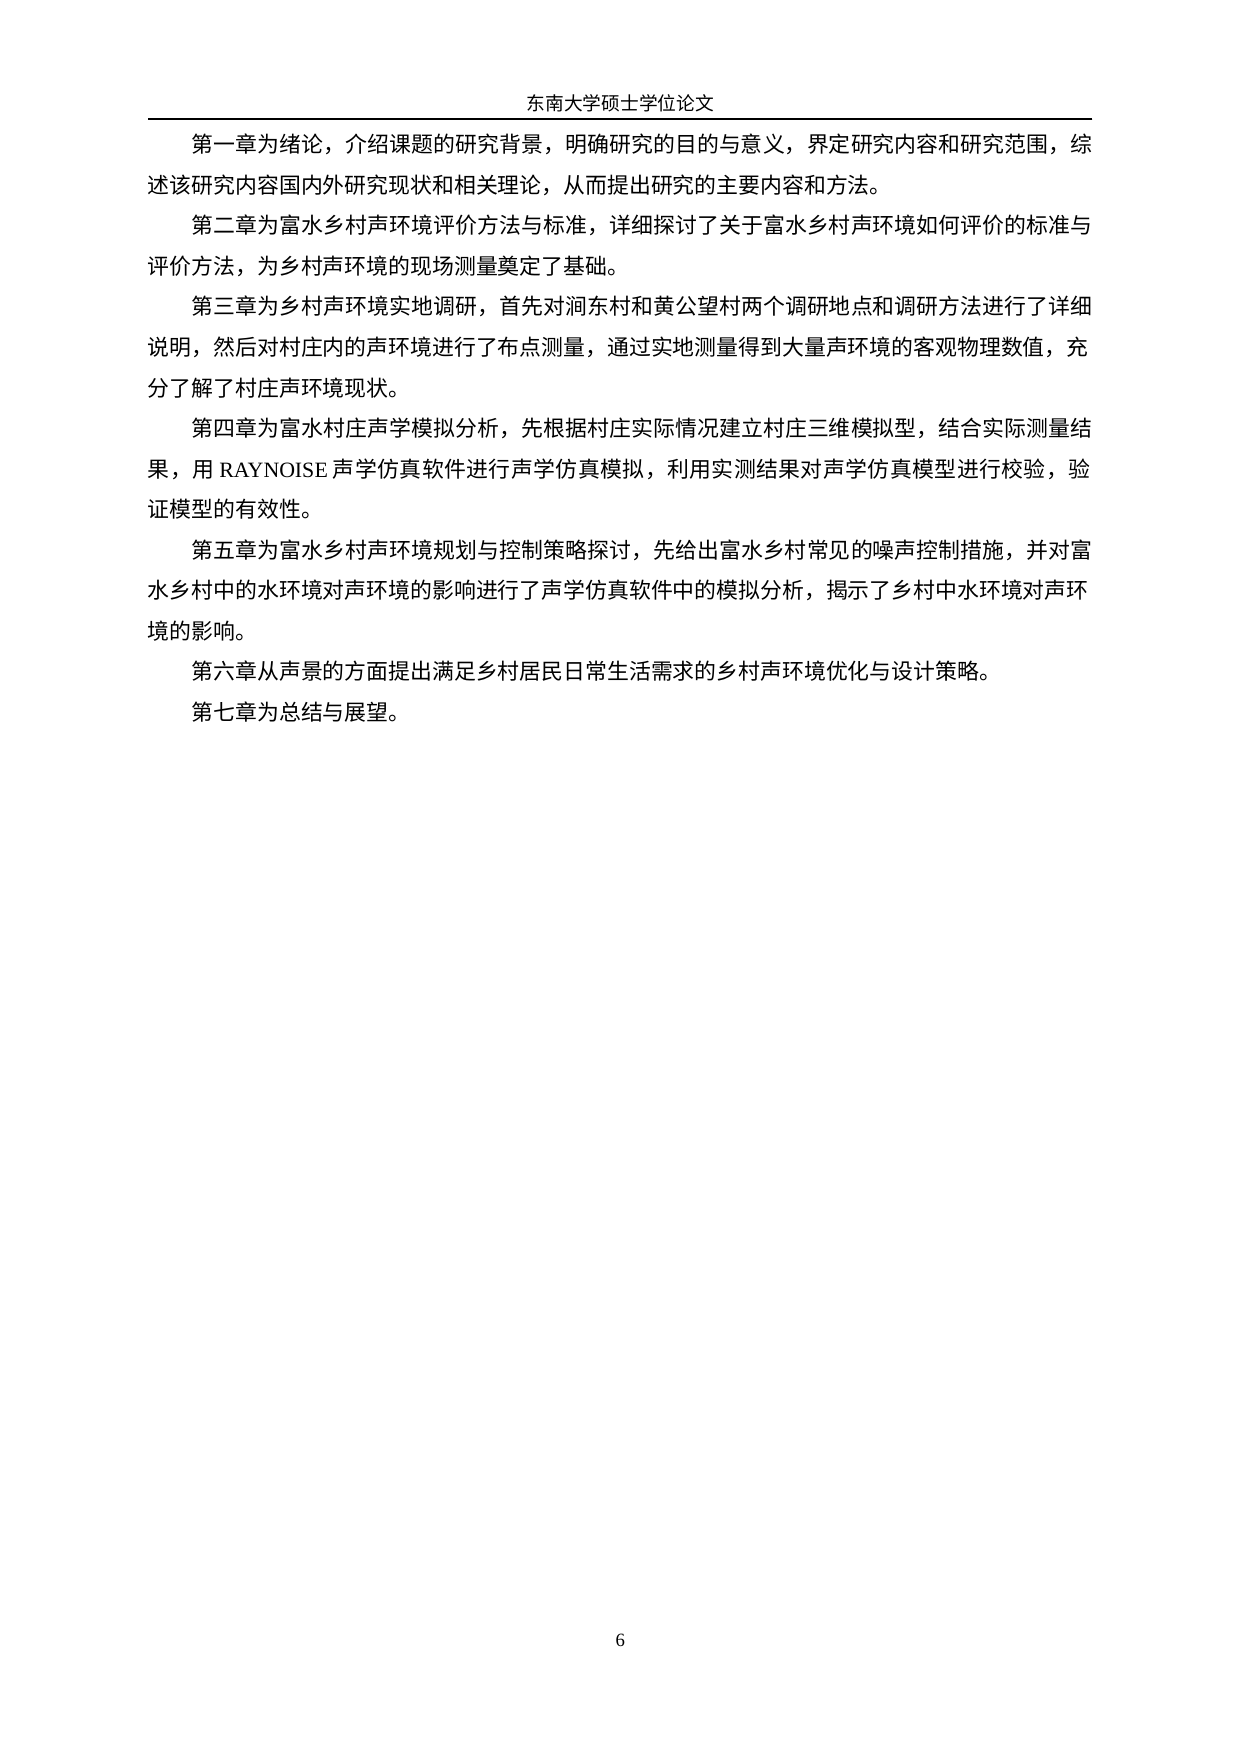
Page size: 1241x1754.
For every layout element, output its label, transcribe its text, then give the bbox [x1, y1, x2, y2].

text 第四章为富水村庄声学模拟分析，先根据村庄实际情况建立村庄三维模拟型，结合实际测量结果，用RAYNOISE声学仿真软件进行声学仿真模拟，利用实测结果对声学仿真模型进行校验，验证模型的有效性。 [148, 411, 1092, 524]
text 第一章为绪论，介绍课题的研究背景，明确研究的目的与意义，界定研究内容和研究范围，综述该研究内容国内外研究现状和相关理论，从而提出研究的主要内容和方法。 [148, 127, 1092, 200]
text 第五章为富水乡村声环境规划与控制策略探讨，先给出富水乡村常见的噪声控制措施，并对富水乡村中的水环境对声环境的影响进行了声学仿真软件中的模拟分析，揭示了乡村中水环境对声环境的影响。 [148, 532, 1092, 646]
text 第二章为富水乡村声环境评价方法与标准，详细探讨了关于富水乡村声环境如何评价的标准与评价方法，为乡村声环境的现场测量奠定了基础。 [148, 208, 1092, 281]
text 第七章为总结与展望。 [148, 694, 1092, 727]
text 第六章从声景的方面提出满足乡村居民日常生活需求的乡村声环境优化与设计策略。 [148, 654, 1092, 686]
text 第三章为乡村声环境实地调研，首先对涧东村和黄公望村两个调研地点和调研方法进行了详细说明，然后对村庄内的声环境进行了布点测量，通过实地测量得到大量声环境的客观物理数值，充分了解了村庄声环境现状。 [148, 289, 1092, 403]
